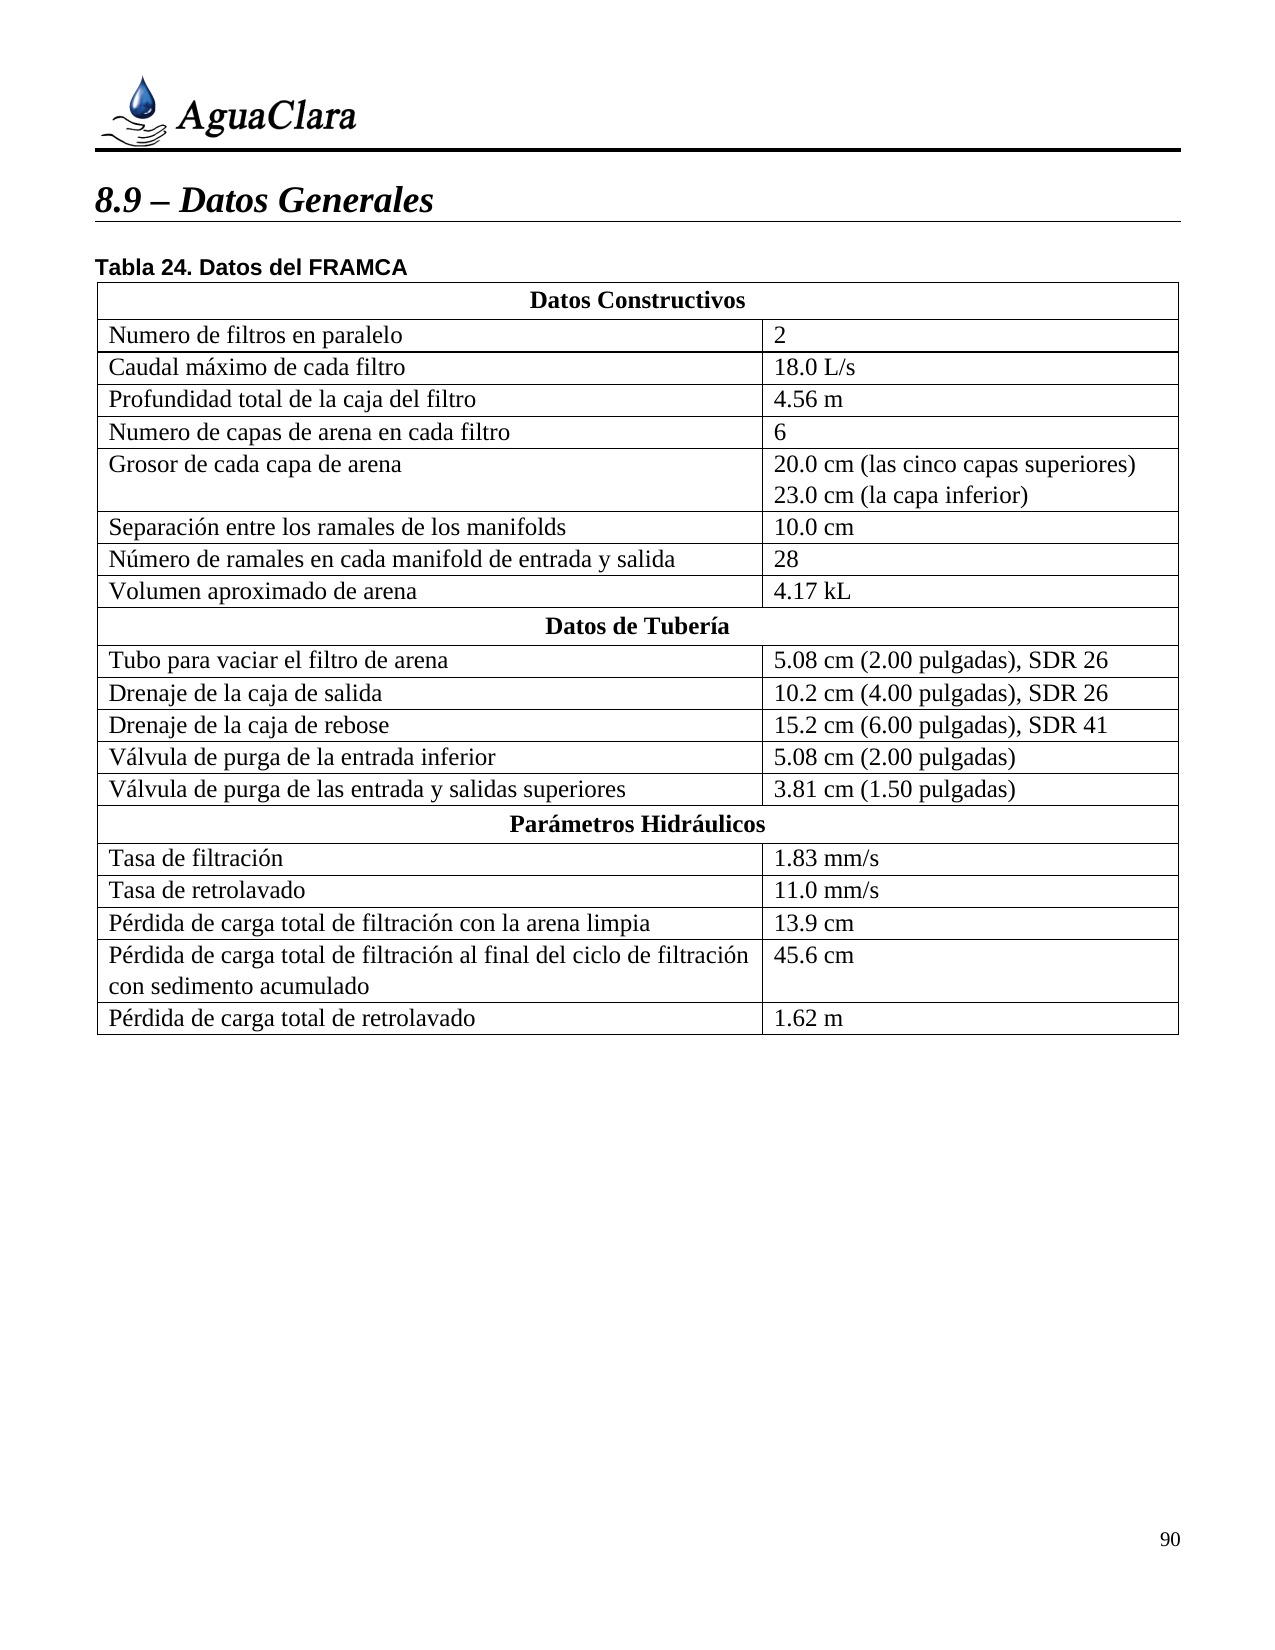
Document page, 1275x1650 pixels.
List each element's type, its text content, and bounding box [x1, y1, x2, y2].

table_cell Profundidad total de la caja del filtro [98, 385, 762, 416]
table_header Datos Constructivos [98, 283, 1178, 319]
table_cell 5.08 cm (2.00 pulgadas) [763, 742, 1178, 773]
table_cell 1.62 m [763, 1003, 1178, 1034]
text Tabla 24. Datos del FRAMCA [94, 253, 1181, 280]
table_cell Pérdida de carga total de filtración al final del ciclo de filtración con sedimento acumulado [98, 940, 762, 1002]
table_cell 10.2 cm (4.00 pulgadas), SDR 26 [763, 678, 1178, 709]
table_cell 6 [763, 417, 1178, 448]
table_cell 45.6 cm [763, 940, 1178, 1002]
table_cell 20.0 cm (las cinco capas superiores) 23.0 cm (la capa inferior) [763, 449, 1178, 511]
table_cell 4.17 kL [763, 576, 1178, 607]
table_cell Volumen aproximado de arena [98, 576, 762, 607]
table_cell Numero de capas de arena en cada filtro [98, 417, 762, 448]
table_cell Pérdida de carga total de retrolavado [98, 1003, 762, 1034]
table_cell 13.9 cm [763, 908, 1178, 939]
table_cell Tubo para vaciar el filtro de arena [98, 646, 762, 677]
table_cell 10.0 cm [763, 512, 1178, 543]
table_cell Datos de Tubería [98, 608, 1178, 644]
subtitle – Datos Generales [94, 177, 1181, 222]
table_cell 1.83 mm/s [763, 844, 1178, 874]
table_cell Tasa de filtración [98, 844, 762, 874]
table_cell 3.81 cm (1.50 pulgadas) [763, 774, 1178, 805]
table_cell 2 [763, 320, 1178, 351]
table_cell Pérdida de carga total de filtración con la arena limpia [98, 908, 762, 939]
table_cell Drenaje de la caja de salida [98, 678, 762, 709]
table_cell Drenaje de la caja de rebose [98, 710, 762, 741]
table_cell Válvula de purga de las entrada y salidas superiores [98, 774, 762, 805]
table_cell 5.08 cm (2.00 pulgadas), SDR 26 [763, 646, 1178, 677]
table_cell Parámetros Hidráulicos [98, 806, 1178, 842]
table_cell Separación entre los ramales de los manifolds [98, 512, 762, 543]
table_cell Válvula de purga de la entrada inferior [98, 742, 762, 773]
table_cell 15.2 cm (6.00 pulgadas), SDR 41 [763, 710, 1178, 741]
table_cell 11.0 mm/s [763, 876, 1178, 907]
table_cell 4.56 m [763, 385, 1178, 416]
table_cell 28 [763, 544, 1178, 575]
table_cell Número de ramales en cada manifold de entrada y salida [98, 544, 762, 575]
table_cell Grosor de cada capa de arena [98, 449, 762, 511]
picture [94, 75, 373, 148]
table_cell Tasa de retrolavado [98, 876, 762, 907]
table_cell Numero de filtros en paralelo [98, 320, 762, 351]
table_cell 18.0 L/s [763, 353, 1178, 383]
table_cell Caudal máximo de cada filtro [98, 353, 762, 383]
